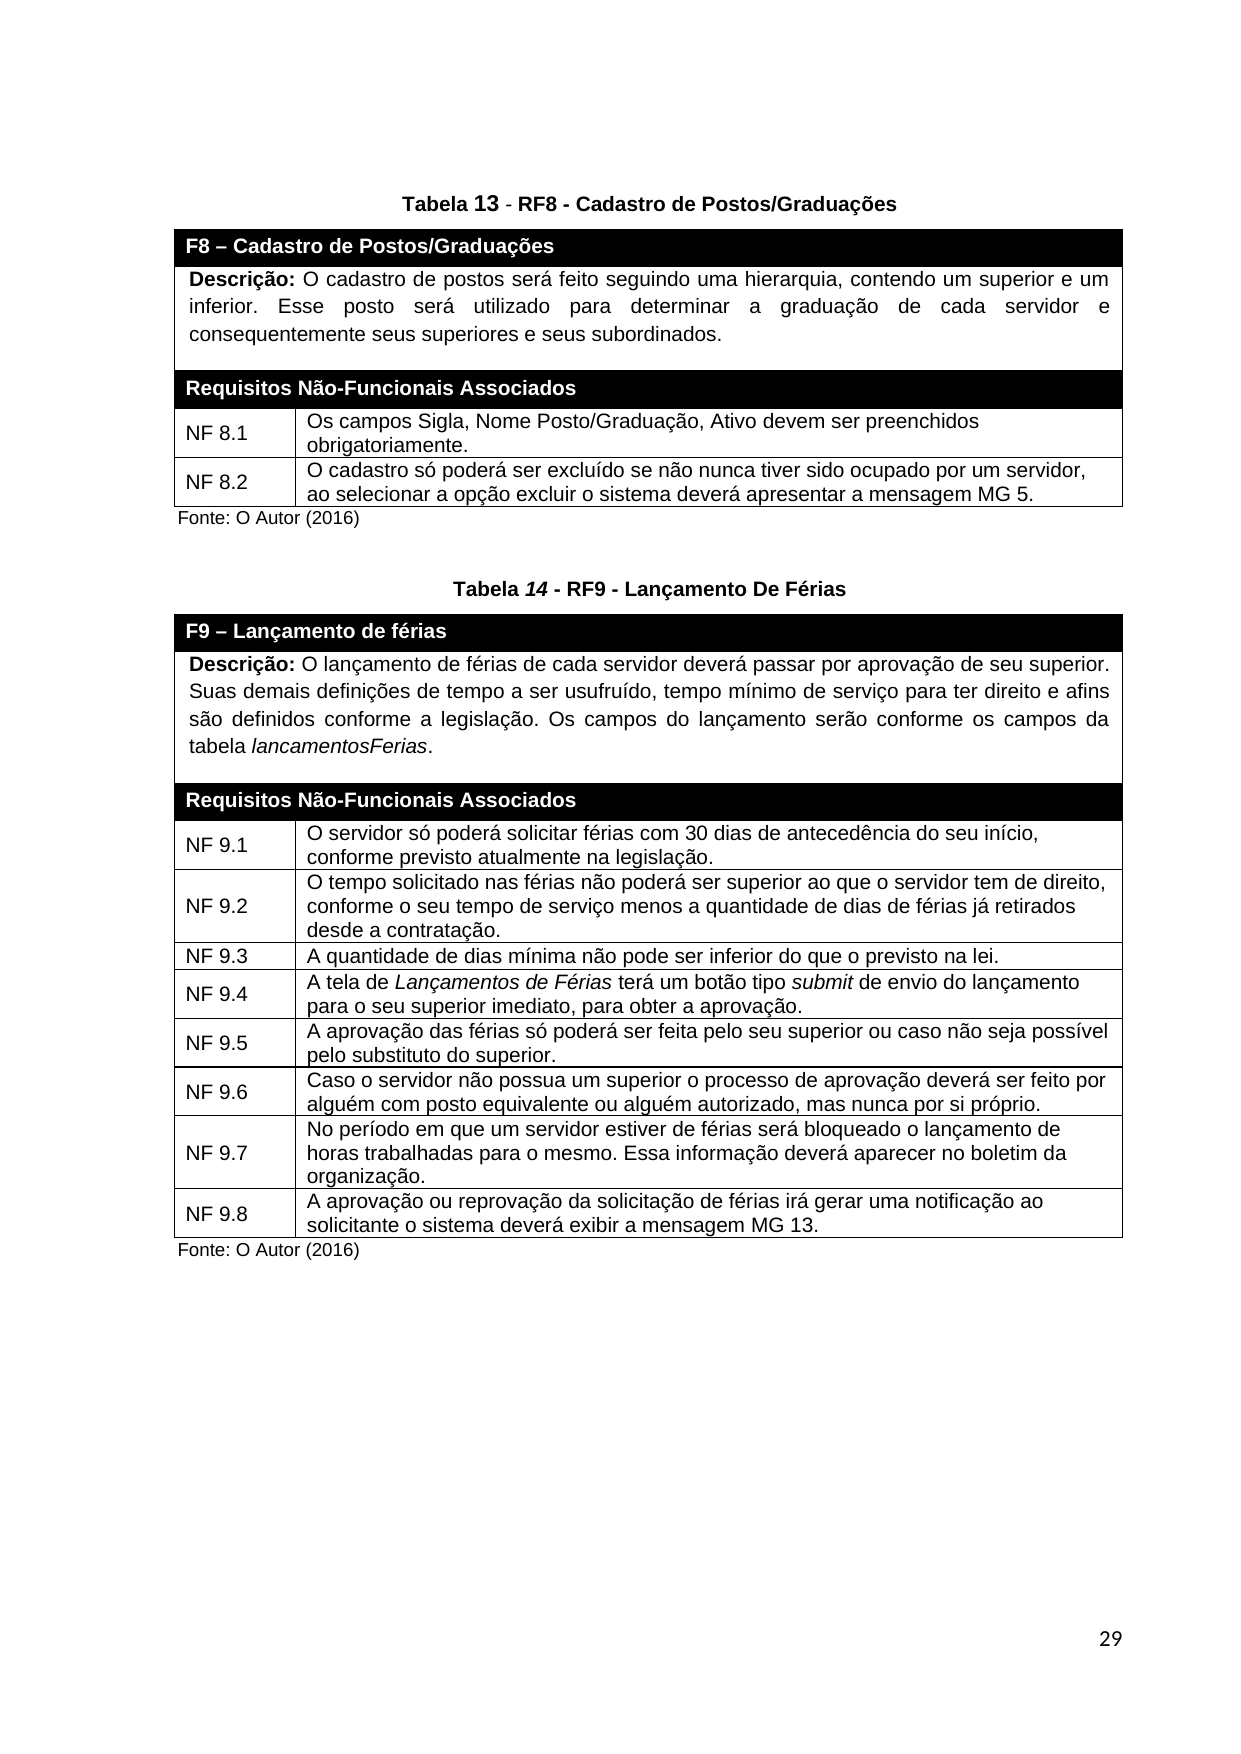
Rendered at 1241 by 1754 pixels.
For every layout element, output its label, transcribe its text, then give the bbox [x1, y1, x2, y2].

table_cell No período em que um servidor estiver de férias será bloqueado o lançamento de horas trabalhadas para o mesmo. Essa informação deverá aparecer no boletim da organização. [296, 1116, 1122, 1188]
table_cell NF 9.8 [175, 1189, 295, 1237]
table_header F9 – Lançamento de férias [175, 615, 1122, 651]
text Tabela 13 - RF8 - Cadastro de Postos/Graduações [177, 190, 1122, 216]
table_cell A aprovação das férias só poderá ser feita pelo seu superior ou caso não seja possível pelo substituto do superior. [296, 1019, 1122, 1066]
table_cell NF 9.3 [175, 943, 295, 968]
table_cell Requisitos Não-Funcionais Associados [175, 784, 1122, 820]
table_cell Caso o servidor não possua um superior o processo de aprovação deverá ser feito por alguém com posto equivalente ou alguém autorizado, mas nunca por si próprio. [296, 1068, 1122, 1115]
table_cell Descrição: O lançamento de férias de cada servidor deverá passar por aprovação de seu superior. Suas demais definições de tempo a ser usufruído, tempo mínimo de serviço para ter direito e afins são definidos conforme a legislação. Os campos do lançamento serão conforme os campos da tabela lancamentosFerias. [175, 652, 1122, 783]
table_cell NF 9.2 [175, 870, 295, 942]
table_cell O cadastro só poderá ser excluído se não nunca tiver sido ocupado por um servidor, ao selecionar a opção excluir o sistema deverá apresentar a mensagem MG 5. [296, 458, 1122, 506]
table_cell A quantidade de dias mínima não pode ser inferior do que o previsto na lei. [296, 943, 1122, 968]
table_cell NF 9.6 [175, 1068, 295, 1115]
table_cell O servidor só poderá solicitar férias com 30 dias de antecedência do seu início, conforme previsto atualmente na legislação. [296, 821, 1122, 869]
table_cell NF 9.5 [175, 1019, 295, 1066]
text Fonte: O Autor (2016) [177, 507, 1157, 528]
text Fonte: O Autor (2016) [177, 1238, 1157, 1260]
table_cell NF 8.2 [175, 458, 295, 506]
table_cell A tela de Lançamentos de Férias terá um botão tipo submit de envio do lançamento para o seu superior imediato, para obter a aprovação. [296, 970, 1122, 1017]
text Tabela 14 - RF9 - Lançamento De Férias [177, 577, 1122, 601]
table_cell A aprovação ou reprovação da solicitação de férias irá gerar uma notificação ao solicitante o sistema deverá exibir a mensagem MG 13. [296, 1189, 1122, 1237]
table_cell NF 9.1 [175, 821, 295, 869]
table_cell NF 8.1 [175, 409, 295, 457]
table_cell Requisitos Não-Funcionais Associados [175, 371, 1122, 408]
table_cell NF 9.4 [175, 970, 295, 1017]
table_header F8 – Cadastro de Postos/Graduações [175, 230, 1122, 266]
table_cell O tempo solicitado nas férias não poderá ser superior ao que o servidor tem de direito, conforme o seu tempo de serviço menos a quantidade de dias de férias já retirados desde a contratação. [296, 870, 1122, 942]
table_cell Os campos Sigla, Nome Posto/Graduação, Ativo devem ser preenchidos obrigatoriamente. [296, 409, 1122, 457]
table_cell NF 9.7 [175, 1116, 295, 1188]
table_cell Descrição: O cadastro de postos será feito seguindo uma hierarquia, contendo um superior e um inferior. Esse posto será utilizado para determinar a graduação de cada servidor e consequentemente seus superiores e seus subordinados. [175, 267, 1122, 370]
